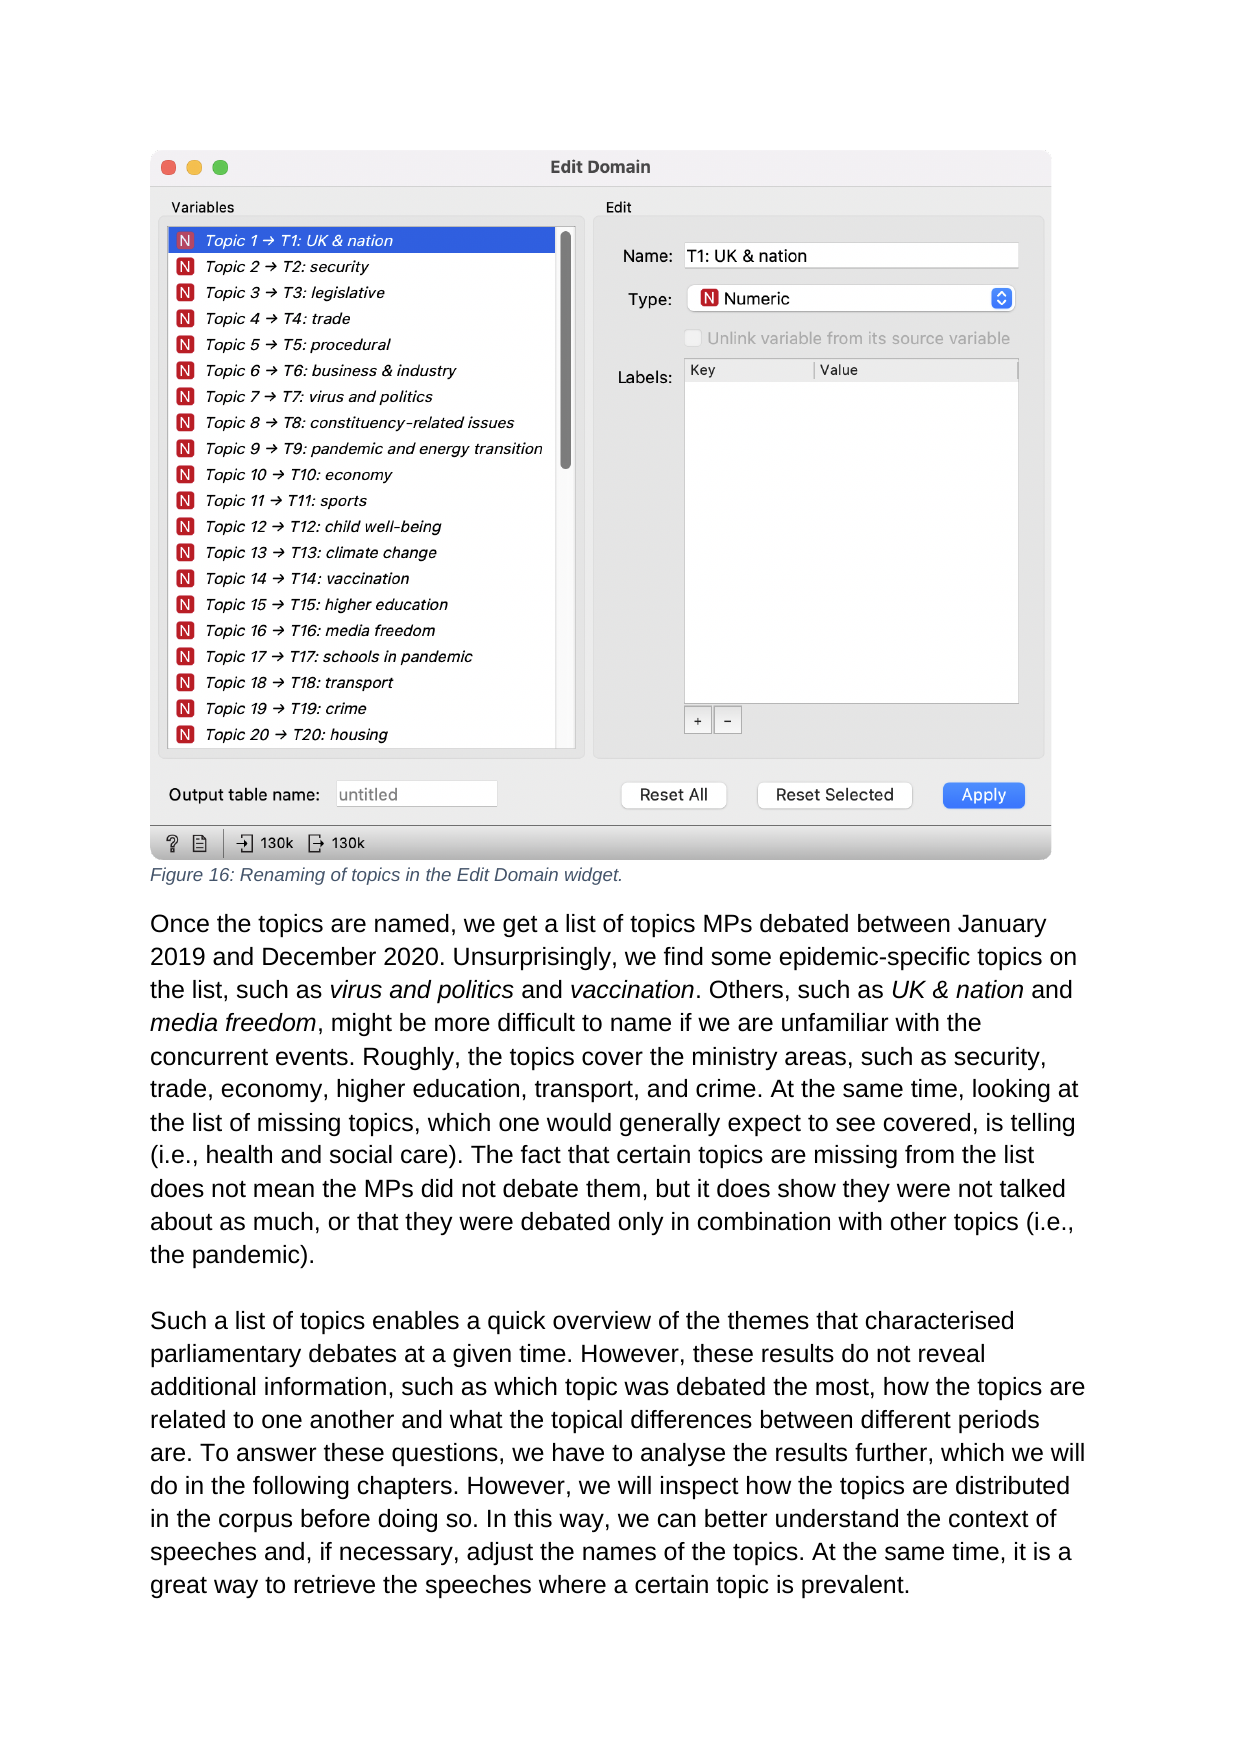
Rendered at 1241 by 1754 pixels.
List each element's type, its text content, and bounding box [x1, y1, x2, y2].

text Figure 16: Renaming of topics in the Edit Domain widget. [150, 864, 1090, 885]
text Once the topics are named, we get a list of topics MPs debated between January 2019 and December 2020. Unsurprisingly, we find some epidemic-specific topics on the list, such as virus and politics and vaccination. Others, such as UK & nation and media freedom, might be more difficult to name if we are unfamiliar with the concurrent events. Roughly, the topics cover the ministry areas, such as security, trade, economy, higher education, transport, and crime. At the same time, looking at the list of missing topics, which one would generally expect to see covered, is telling (i.e., health and social care). The fact that certain topics are missing from the list does not mean the MPs did not debate them, but it does show they were not talked about as much, or that they were debated only in combination with other topics (i.e., the pandemic). [150, 909, 1090, 1268]
picture [150, 150, 1052, 860]
text Such a list of topics enables a quick overview of the themes that characterised parliamentary debates at a given time. However, these results do not reveal additional information, such as which topic was debated the most, how the topics are related to one another and what the topical differences between different periods are. To answer these questions, we have to analyse the results further, which we will do in the following chapters. However, we will inspect how the topics are distributed in the corpus before doing so. In this way, we can better understand the context of speeches and, if necessary, adjust the names of the topics. At the same time, it is a great way to retrieve the speeches where a certain topic is prevalent. [150, 1306, 1090, 1598]
